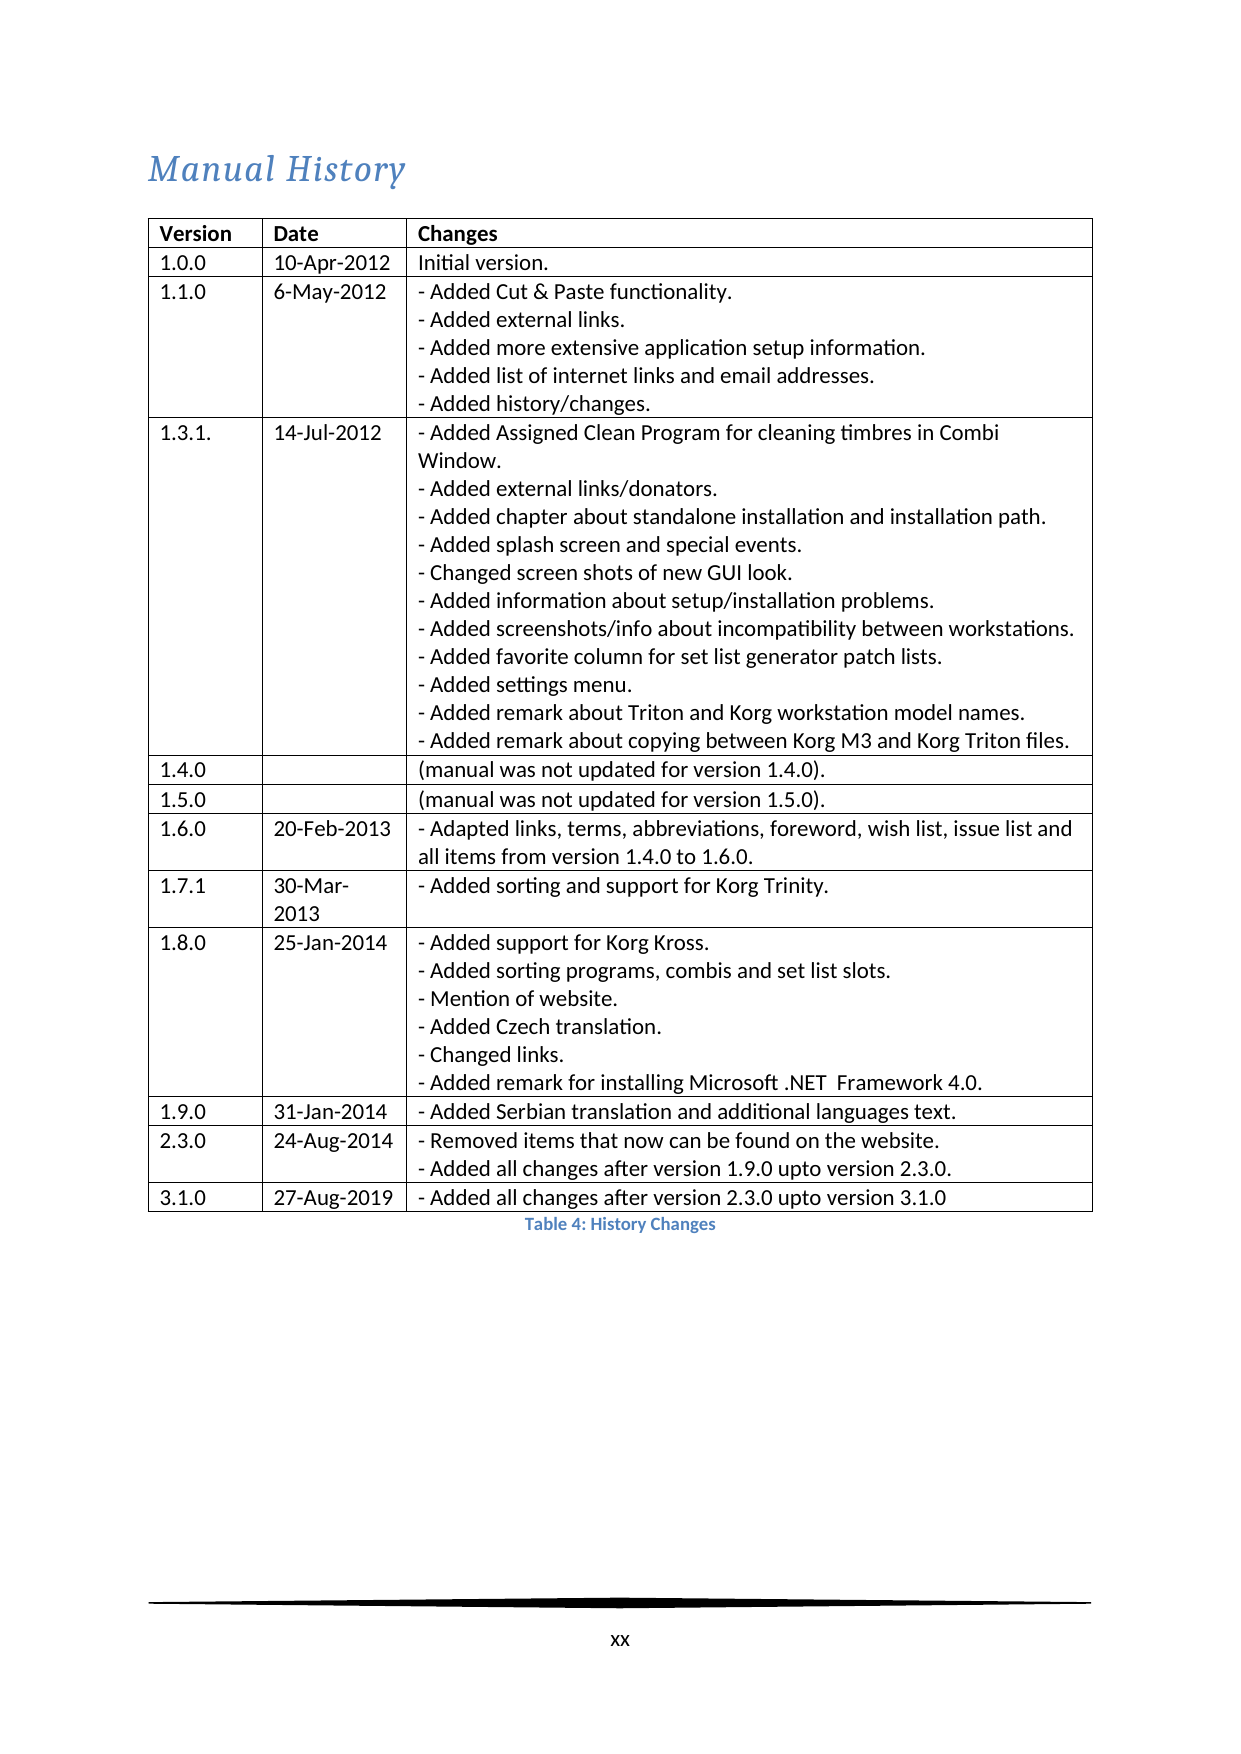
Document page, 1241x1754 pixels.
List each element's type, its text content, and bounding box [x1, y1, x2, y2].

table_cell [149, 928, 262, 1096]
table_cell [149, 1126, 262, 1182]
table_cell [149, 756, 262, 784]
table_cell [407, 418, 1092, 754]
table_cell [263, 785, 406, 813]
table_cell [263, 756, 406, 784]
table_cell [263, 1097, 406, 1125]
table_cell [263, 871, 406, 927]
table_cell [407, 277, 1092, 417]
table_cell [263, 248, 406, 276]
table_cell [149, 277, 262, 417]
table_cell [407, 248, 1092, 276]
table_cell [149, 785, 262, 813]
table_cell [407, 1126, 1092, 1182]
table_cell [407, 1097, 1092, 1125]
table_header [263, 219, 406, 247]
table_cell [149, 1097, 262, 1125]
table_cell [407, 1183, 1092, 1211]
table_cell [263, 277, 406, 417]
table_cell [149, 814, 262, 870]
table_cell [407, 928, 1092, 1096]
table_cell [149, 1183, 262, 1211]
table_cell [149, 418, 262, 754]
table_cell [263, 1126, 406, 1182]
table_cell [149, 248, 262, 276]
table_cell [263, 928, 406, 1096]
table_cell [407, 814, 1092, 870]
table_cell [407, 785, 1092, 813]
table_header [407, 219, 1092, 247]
text Table 4: History Changes [148, 1212, 1093, 1235]
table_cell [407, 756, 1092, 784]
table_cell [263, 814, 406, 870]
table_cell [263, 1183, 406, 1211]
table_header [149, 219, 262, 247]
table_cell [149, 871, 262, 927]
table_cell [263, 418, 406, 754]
subtitle Manual History [148, 148, 1093, 191]
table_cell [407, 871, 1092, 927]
